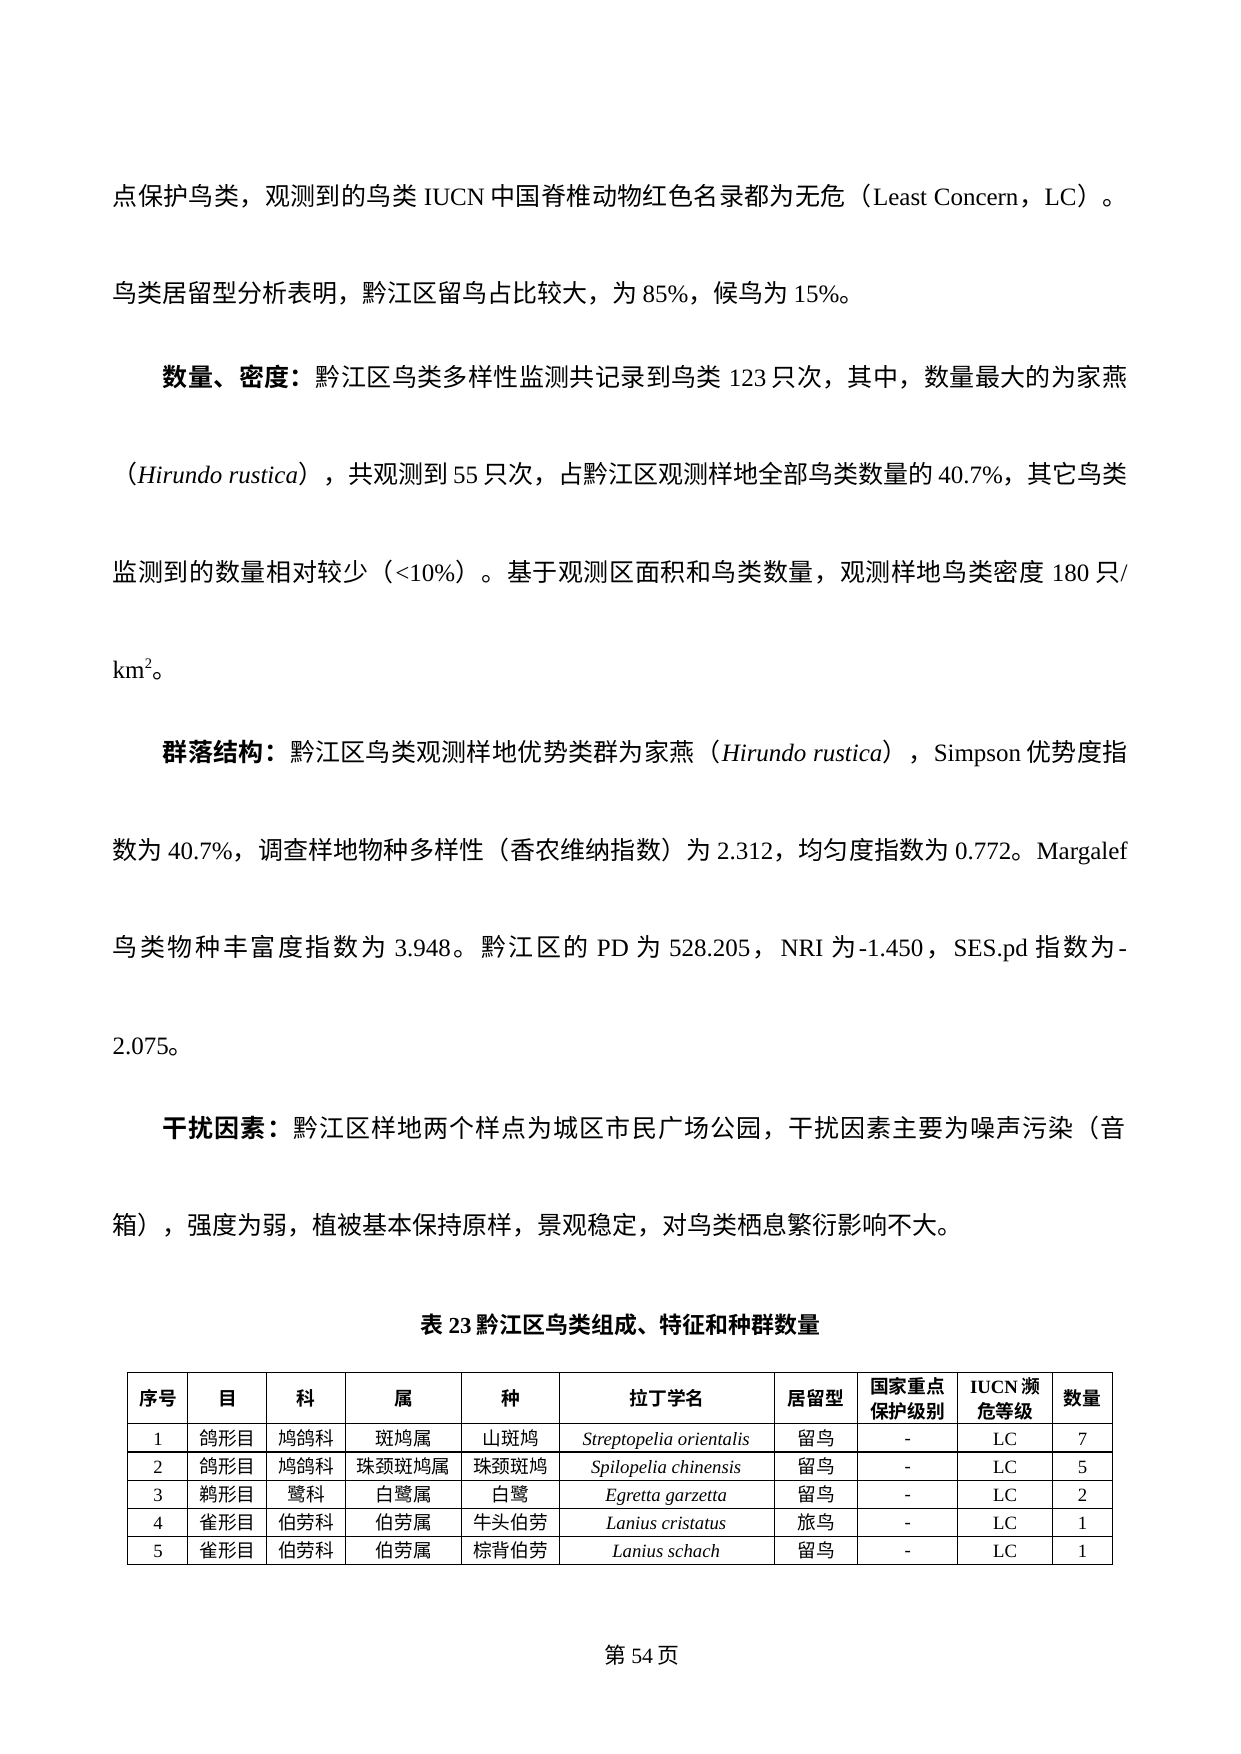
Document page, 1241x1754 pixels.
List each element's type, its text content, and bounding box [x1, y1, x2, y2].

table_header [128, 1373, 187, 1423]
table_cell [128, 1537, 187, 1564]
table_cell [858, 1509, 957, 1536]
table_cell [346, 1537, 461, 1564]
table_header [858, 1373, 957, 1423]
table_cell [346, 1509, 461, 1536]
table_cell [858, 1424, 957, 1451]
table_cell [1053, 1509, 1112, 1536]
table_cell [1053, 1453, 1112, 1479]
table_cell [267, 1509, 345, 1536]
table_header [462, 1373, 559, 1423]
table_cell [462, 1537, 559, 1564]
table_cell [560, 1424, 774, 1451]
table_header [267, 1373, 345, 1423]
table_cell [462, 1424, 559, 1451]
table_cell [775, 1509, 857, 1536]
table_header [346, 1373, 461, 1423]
text 群落结构：黔江区鸟类观测样地优势类群为家燕（Hirundo rustica），Simpson优势度指数为40.7%，调查样地物种多样性（香农维纳指数）为2.312，均匀度指数为0.772。Margalef鸟类物种丰富度指数为3.948。黔江区的PD为528.205，NRI为-1.450，SES.pd指数为-2.075。 [112, 718, 1128, 1076]
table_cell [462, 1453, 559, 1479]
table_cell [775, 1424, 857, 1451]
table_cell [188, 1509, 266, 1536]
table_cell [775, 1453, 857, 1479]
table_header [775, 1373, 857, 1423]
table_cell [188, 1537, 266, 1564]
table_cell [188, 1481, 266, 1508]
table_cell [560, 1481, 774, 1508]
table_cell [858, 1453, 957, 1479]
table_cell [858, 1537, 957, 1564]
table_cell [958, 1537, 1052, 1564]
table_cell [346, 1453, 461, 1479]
text 数量、密度：黔江区鸟类多样性监测共记录到鸟类123只次，其中，数量最大的为家燕（Hirundo rustica），共观测到55只次，占黔江区观测样地全部鸟类数量的40.7%，其它鸟类监测到的数量相对较少（<10%）。基于观测区面积和鸟类数量，观测样地鸟类密度180只/km2。 [112, 343, 1128, 700]
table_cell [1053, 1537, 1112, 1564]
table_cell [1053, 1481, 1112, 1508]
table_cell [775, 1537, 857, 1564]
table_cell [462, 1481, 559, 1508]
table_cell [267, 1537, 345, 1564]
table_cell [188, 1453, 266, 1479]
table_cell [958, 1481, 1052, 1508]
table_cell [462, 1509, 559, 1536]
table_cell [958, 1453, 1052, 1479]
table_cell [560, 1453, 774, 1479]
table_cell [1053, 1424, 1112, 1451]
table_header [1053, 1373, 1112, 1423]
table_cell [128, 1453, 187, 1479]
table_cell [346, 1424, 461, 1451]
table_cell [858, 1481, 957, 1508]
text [112, 162, 1128, 324]
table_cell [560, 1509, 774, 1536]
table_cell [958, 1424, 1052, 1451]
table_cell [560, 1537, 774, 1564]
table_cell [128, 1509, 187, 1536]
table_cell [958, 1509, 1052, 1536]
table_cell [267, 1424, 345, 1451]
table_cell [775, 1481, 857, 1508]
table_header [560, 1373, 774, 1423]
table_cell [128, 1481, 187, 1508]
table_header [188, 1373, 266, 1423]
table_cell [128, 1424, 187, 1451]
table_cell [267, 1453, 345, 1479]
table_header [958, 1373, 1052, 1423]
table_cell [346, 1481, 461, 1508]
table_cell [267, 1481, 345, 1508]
text 表 23 黔江区鸟类组成、特征和种群数量 [112, 1291, 1128, 1356]
text 干扰因素：黔江区样地两个样点为城区市民广场公园，干扰因素主要为噪声污染（音箱），强度为弱，植被基本保持原样，景观稳定，对鸟类栖息繁衍影响不大。 [112, 1094, 1128, 1256]
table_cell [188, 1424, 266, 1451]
